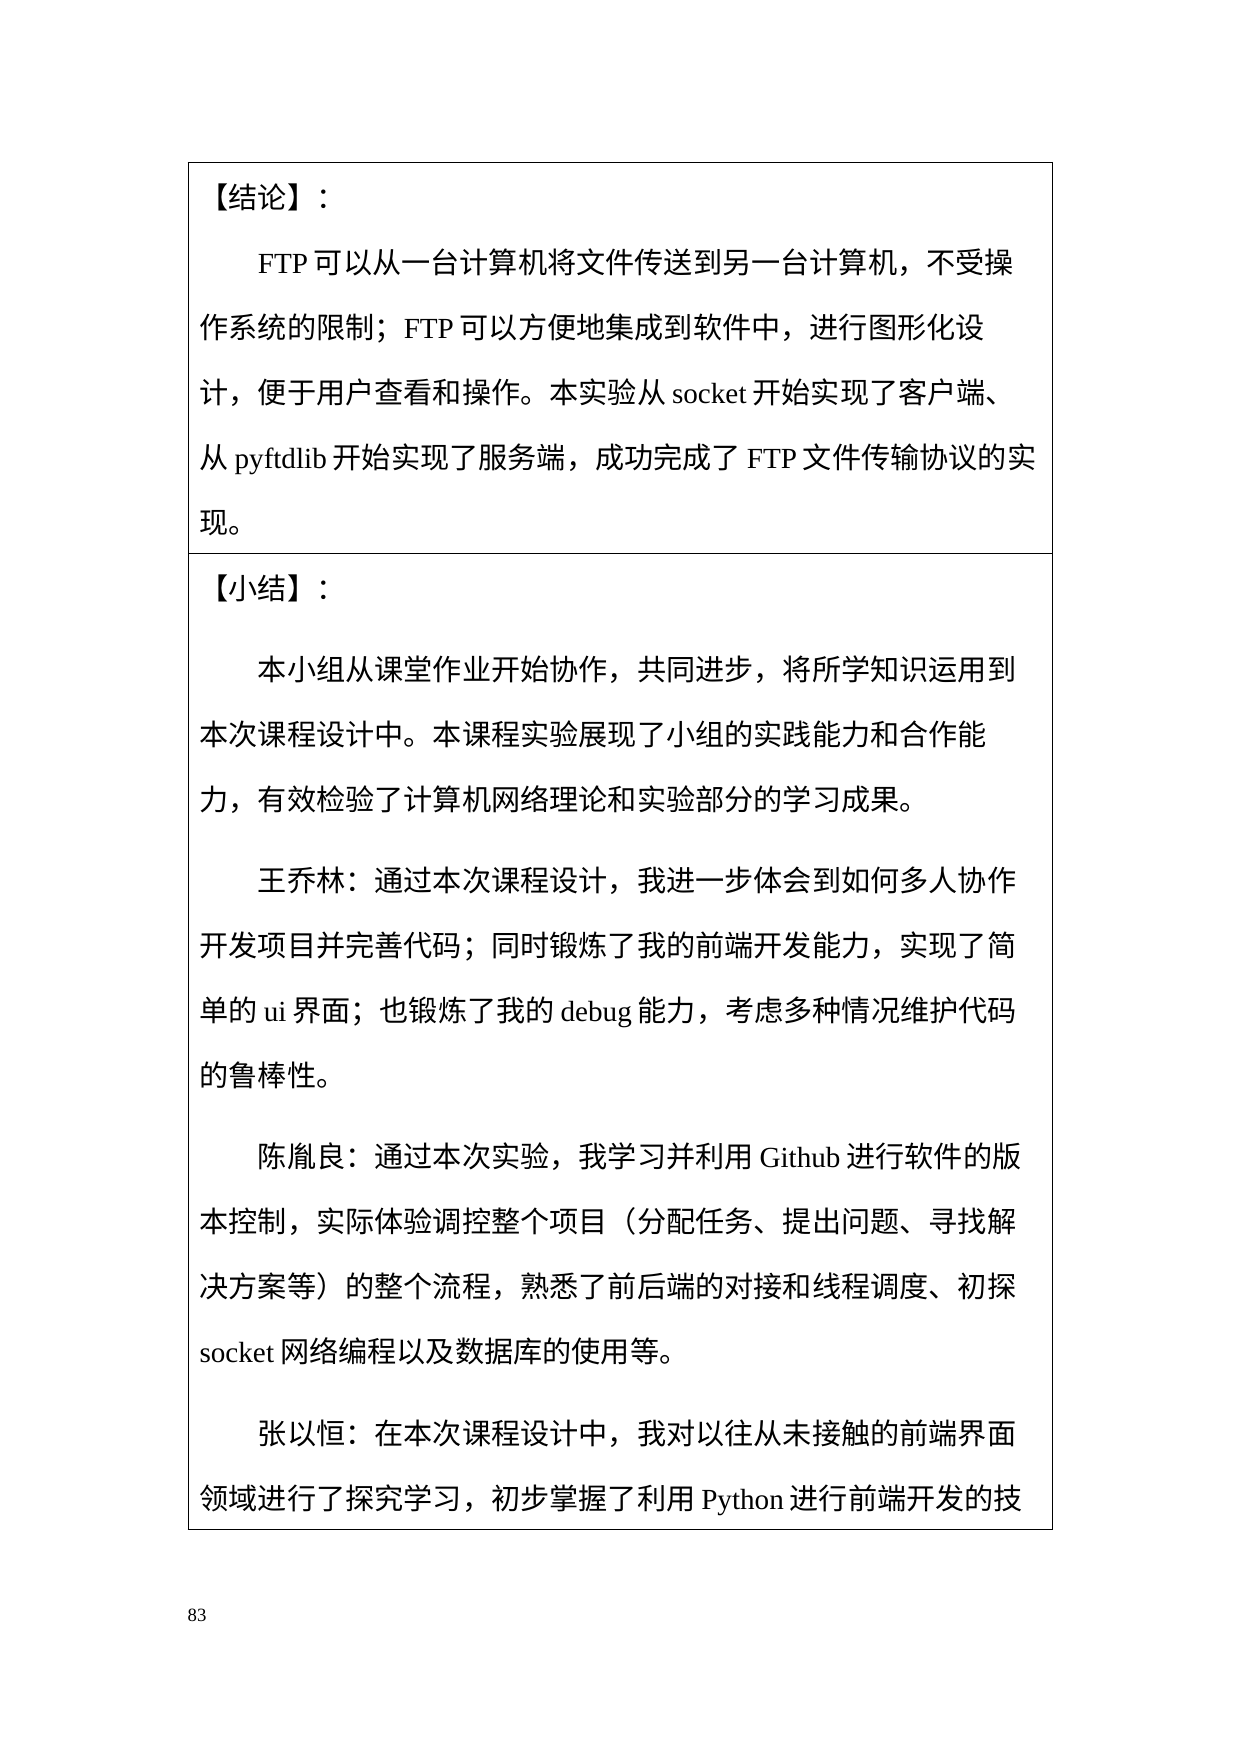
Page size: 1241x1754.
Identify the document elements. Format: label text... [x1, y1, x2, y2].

table_header 【结论】： FTP可以从一台计算机将文件传送到另一台计算机，不受操作系统的限制；FTP可以方便地集成到软件中，进行图形化设计，便于用户查看和操作。本实验从socket开始实现了客户端、从pyftdlib开始实现了服务端，成功完成了FTP文件传输协议的实现。 [189, 163, 1052, 553]
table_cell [189, 554, 1052, 1529]
